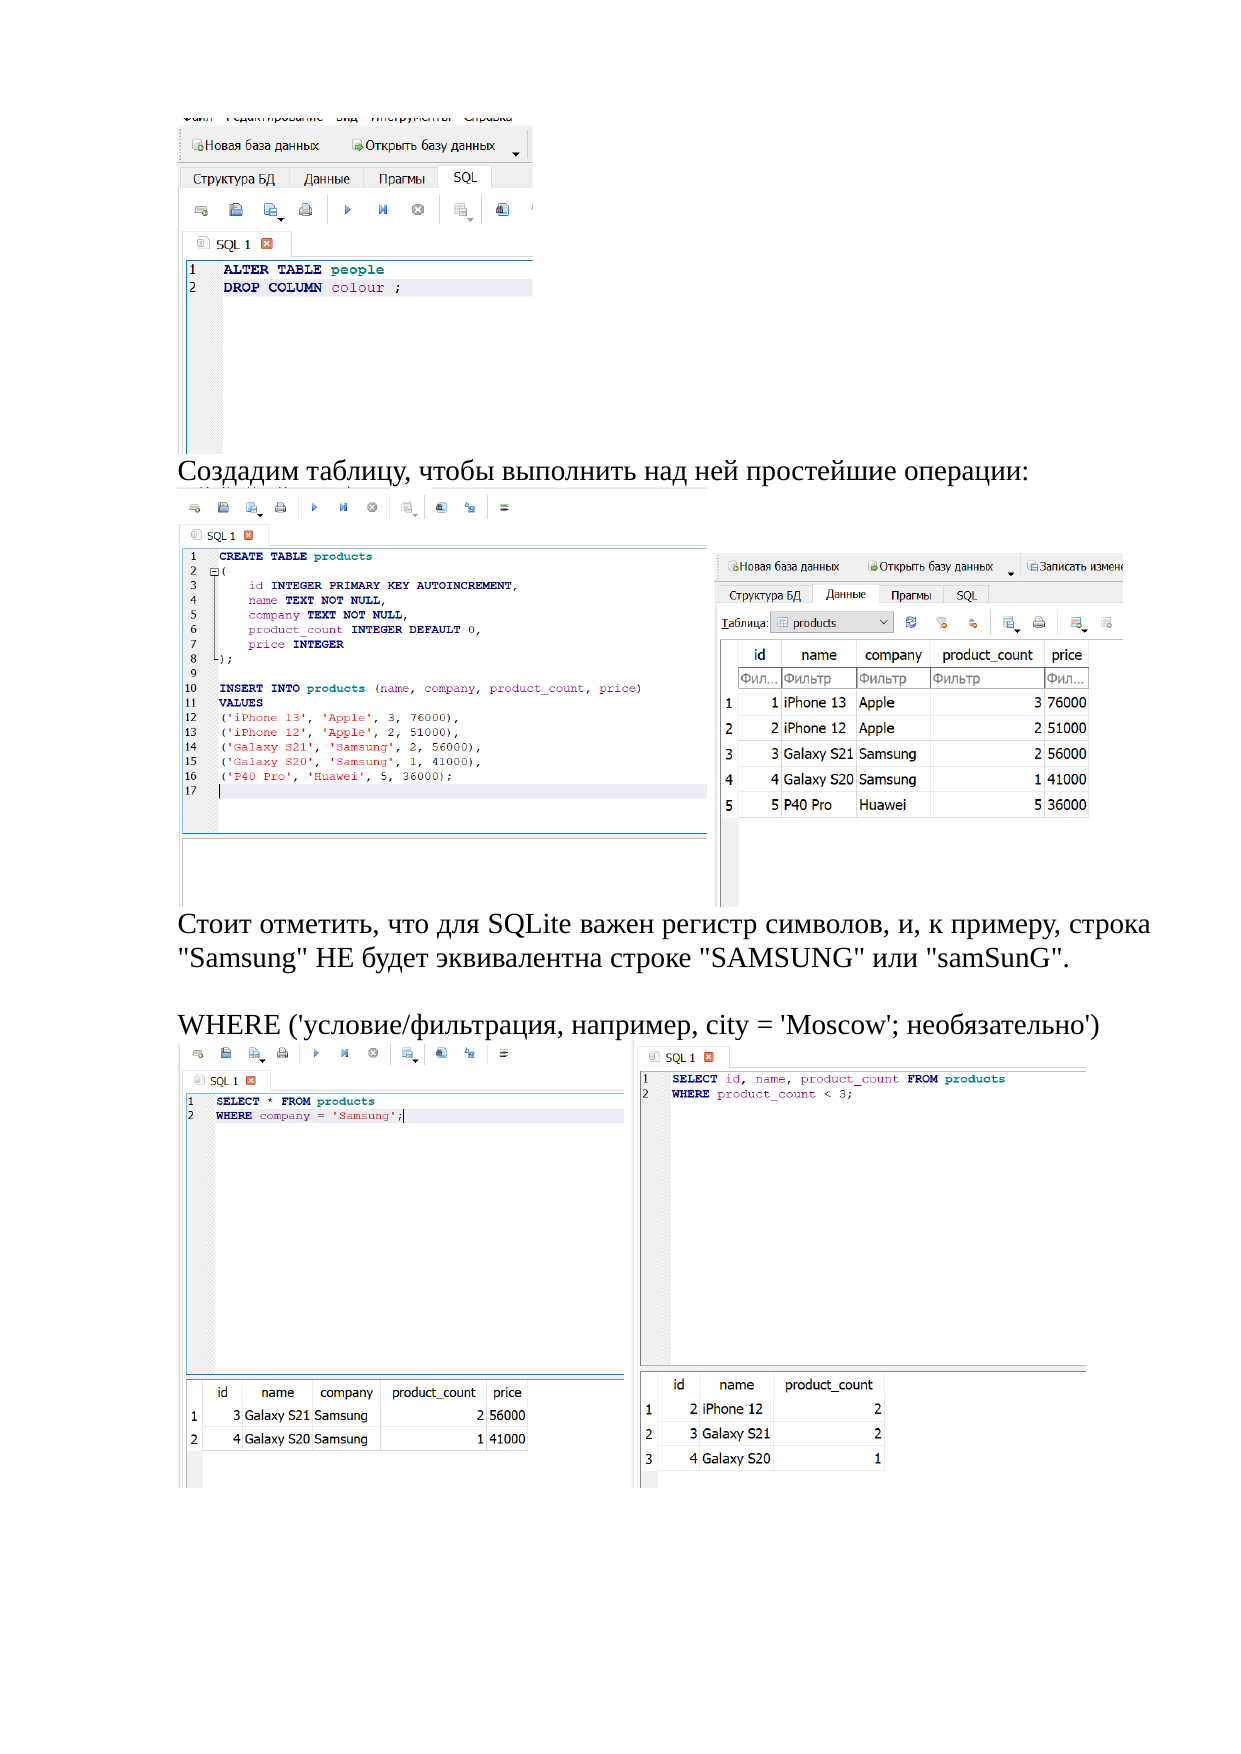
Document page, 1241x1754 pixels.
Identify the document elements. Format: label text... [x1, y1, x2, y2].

picture [177, 118, 533, 454]
text WHERE ('условие/фильтрация, например, city = 'Moscow'; необязательно') [177, 1007, 1152, 1041]
picture [631, 1040, 1086, 1488]
text Создадим таблицу, чтобы выполнить над ней простейшие операции: [177, 453, 1152, 487]
picture [177, 1044, 624, 1488]
picture [714, 553, 1123, 907]
text Стоит отметить, что для SQLite важен регистр символов, и, к примеру, строка "Samsung" НЕ будет эквивалентна строке "SAMSUNG" или "samSunG". [177, 906, 1152, 973]
picture [177, 487, 707, 907]
